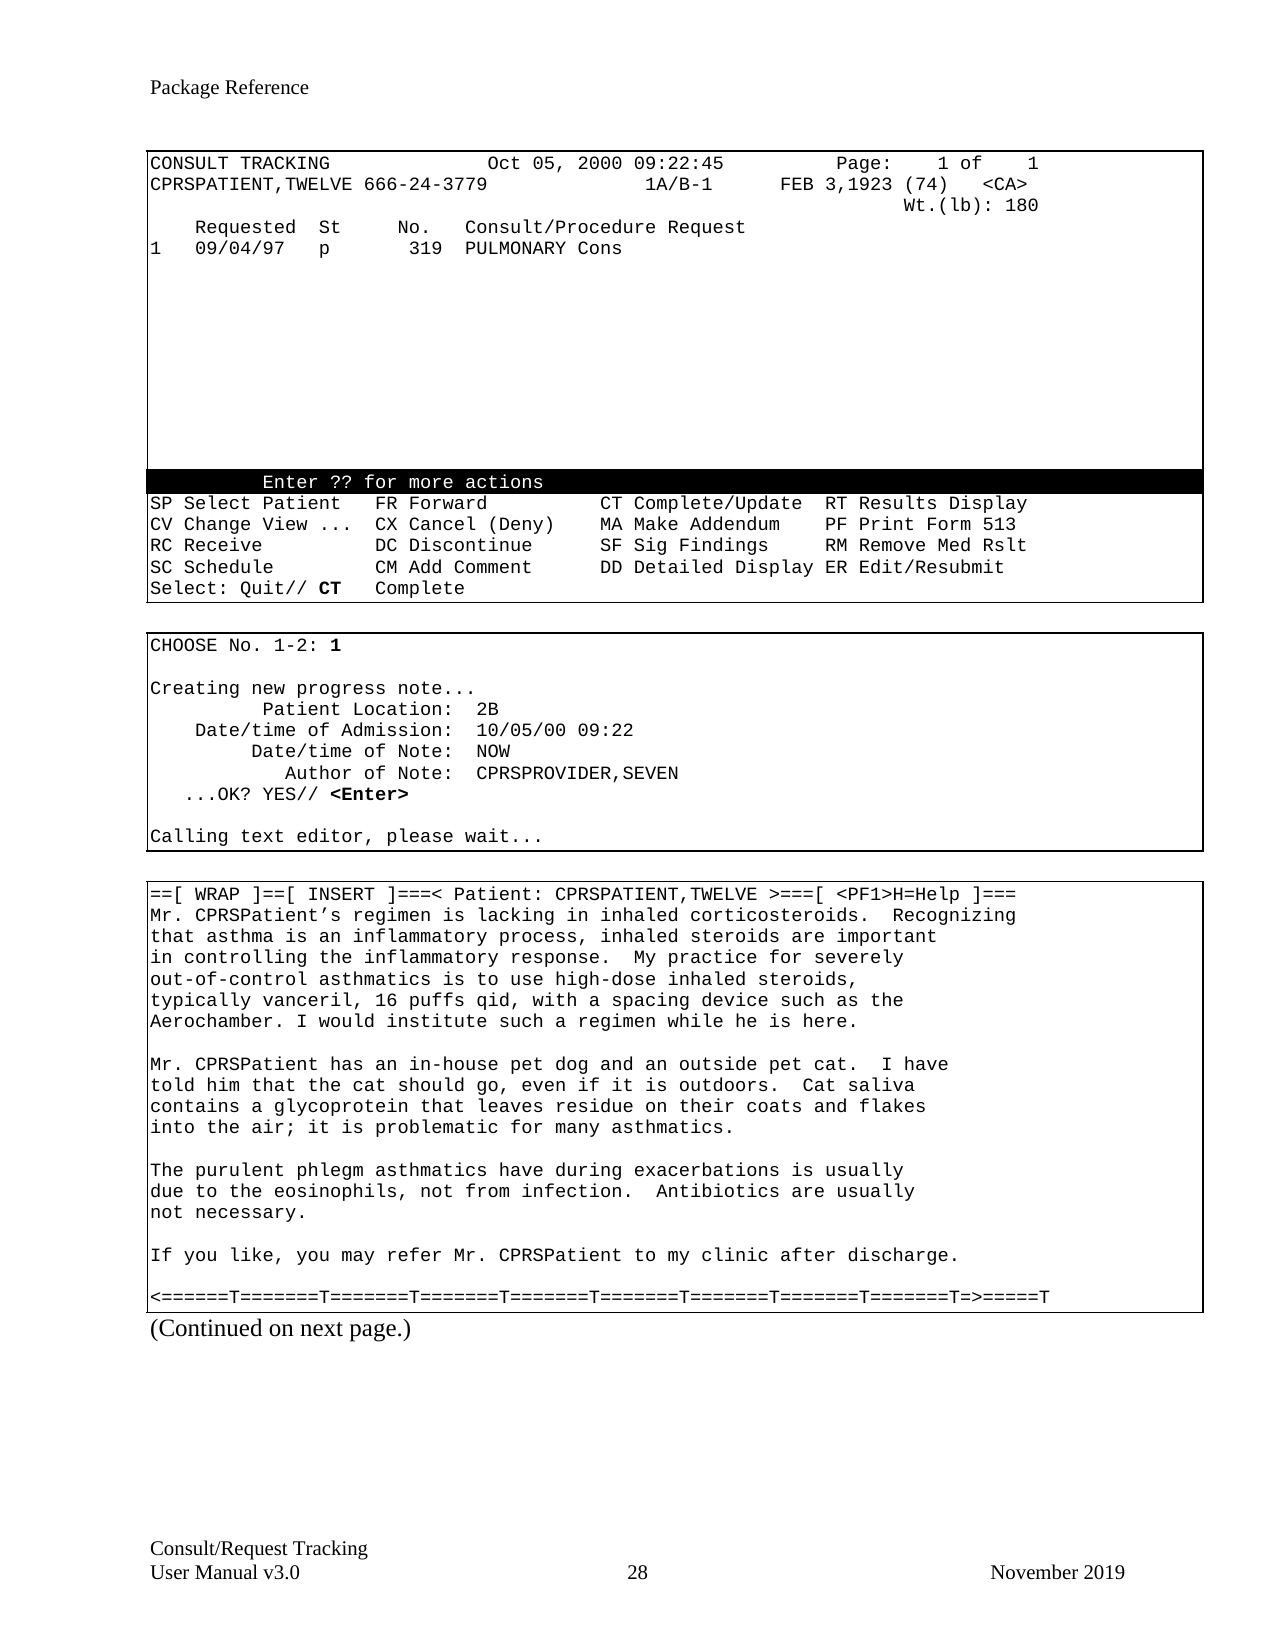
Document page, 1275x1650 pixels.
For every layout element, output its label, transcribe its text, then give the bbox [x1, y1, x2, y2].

text CHOOSE No. 1-2: 1 [148, 634, 1202, 657]
text contains a glycoprotein that leaves residue on their coats and flakes [148, 1093, 1202, 1114]
text Author of Note: CPRSPROVIDER,SEVEN [148, 760, 1202, 781]
text Wt.(lb): 180 [148, 192, 1202, 214]
text told him that the cat should go, even if it is outdoors. Cat saliva [148, 1072, 1202, 1093]
text CV Change View ... CX Cancel (Deny) MA Make Addendum PF Print Form 513 [148, 511, 1202, 532]
text ...OK? YES// <Enter> [148, 781, 1202, 806]
text due to the eosinophils, not from infection. Antibiotics are usually [148, 1178, 1202, 1199]
text Patient Location: 2B [148, 696, 1202, 717]
text typically vanceril, 16 puffs qid, with a spacing device such as the [148, 987, 1202, 1008]
text ==[ WRAP ]==[ INSERT ]===< Patient: CPRSPATIENT,TWELVE >===[ <PF1>H=Help ]=== [148, 882, 1202, 902]
text RC Receive DC Discontinue SF Sig Findings RM Remove Med Rslt [148, 532, 1202, 554]
text Date/time of Admission: 10/05/00 09:22 [148, 717, 1202, 738]
text Date/time of Note: NOW [148, 738, 1202, 760]
text not necessary. [148, 1199, 1202, 1224]
text Creating new progress note... [148, 675, 1202, 696]
text Mr. CPRSPatient has an in-house pet dog and an outside pet cat. I have [148, 1051, 1202, 1072]
text Requested St No. Consult/Procedure Request [148, 214, 1202, 235]
text The purulent phlegm asthmatics have during exacerbations is usually [148, 1157, 1202, 1178]
text 1 09/04/97 p 319 PULMONARY Cons [148, 235, 1202, 260]
text into the air; it is problematic for many asthmatics. [148, 1114, 1202, 1139]
text <======T=======T=======T=======T=======T=======T=======T=======T=======T=>=====T [148, 1284, 1202, 1312]
text that asthma is an inflammatory process, inhaled steroids are important [148, 923, 1202, 944]
text Calling text editor, please wait... [148, 823, 1202, 850]
text in controlling the inflammatory response. My practice for severely [148, 944, 1202, 966]
text Enter ?? for more actions [148, 469, 1202, 490]
text CPRSPATIENT,TWELVE 666-24-3779 1A/B-1 FEB 3,1923 (74) <CA> [148, 171, 1202, 192]
text Select: Quit// CT Complete [148, 575, 1202, 602]
text Mr. CPRSPatient’s regimen is lacking in inhaled corticosteroids. Recognizing [148, 902, 1202, 923]
text Aerochamber. I would institute such a regimen while he is here. [148, 1008, 1202, 1033]
text SP Select Patient FR Forward CT Complete/Update RT Results Display [148, 490, 1202, 511]
text If you like, you may refer Mr. CPRSPatient to my clinic after discharge. [148, 1242, 1202, 1267]
text SC Schedule CM Add Comment DD Detailed Display ER Edit/Resubmit [148, 554, 1202, 575]
text CONSULT TRACKING Oct 05, 2000 09:22:45 Page: 1 of 1 [148, 152, 1202, 171]
text (Continued on next page.) [150, 1313, 1125, 1342]
text out-of-control asthmatics is to use high-dose inhaled steroids, [148, 966, 1202, 987]
